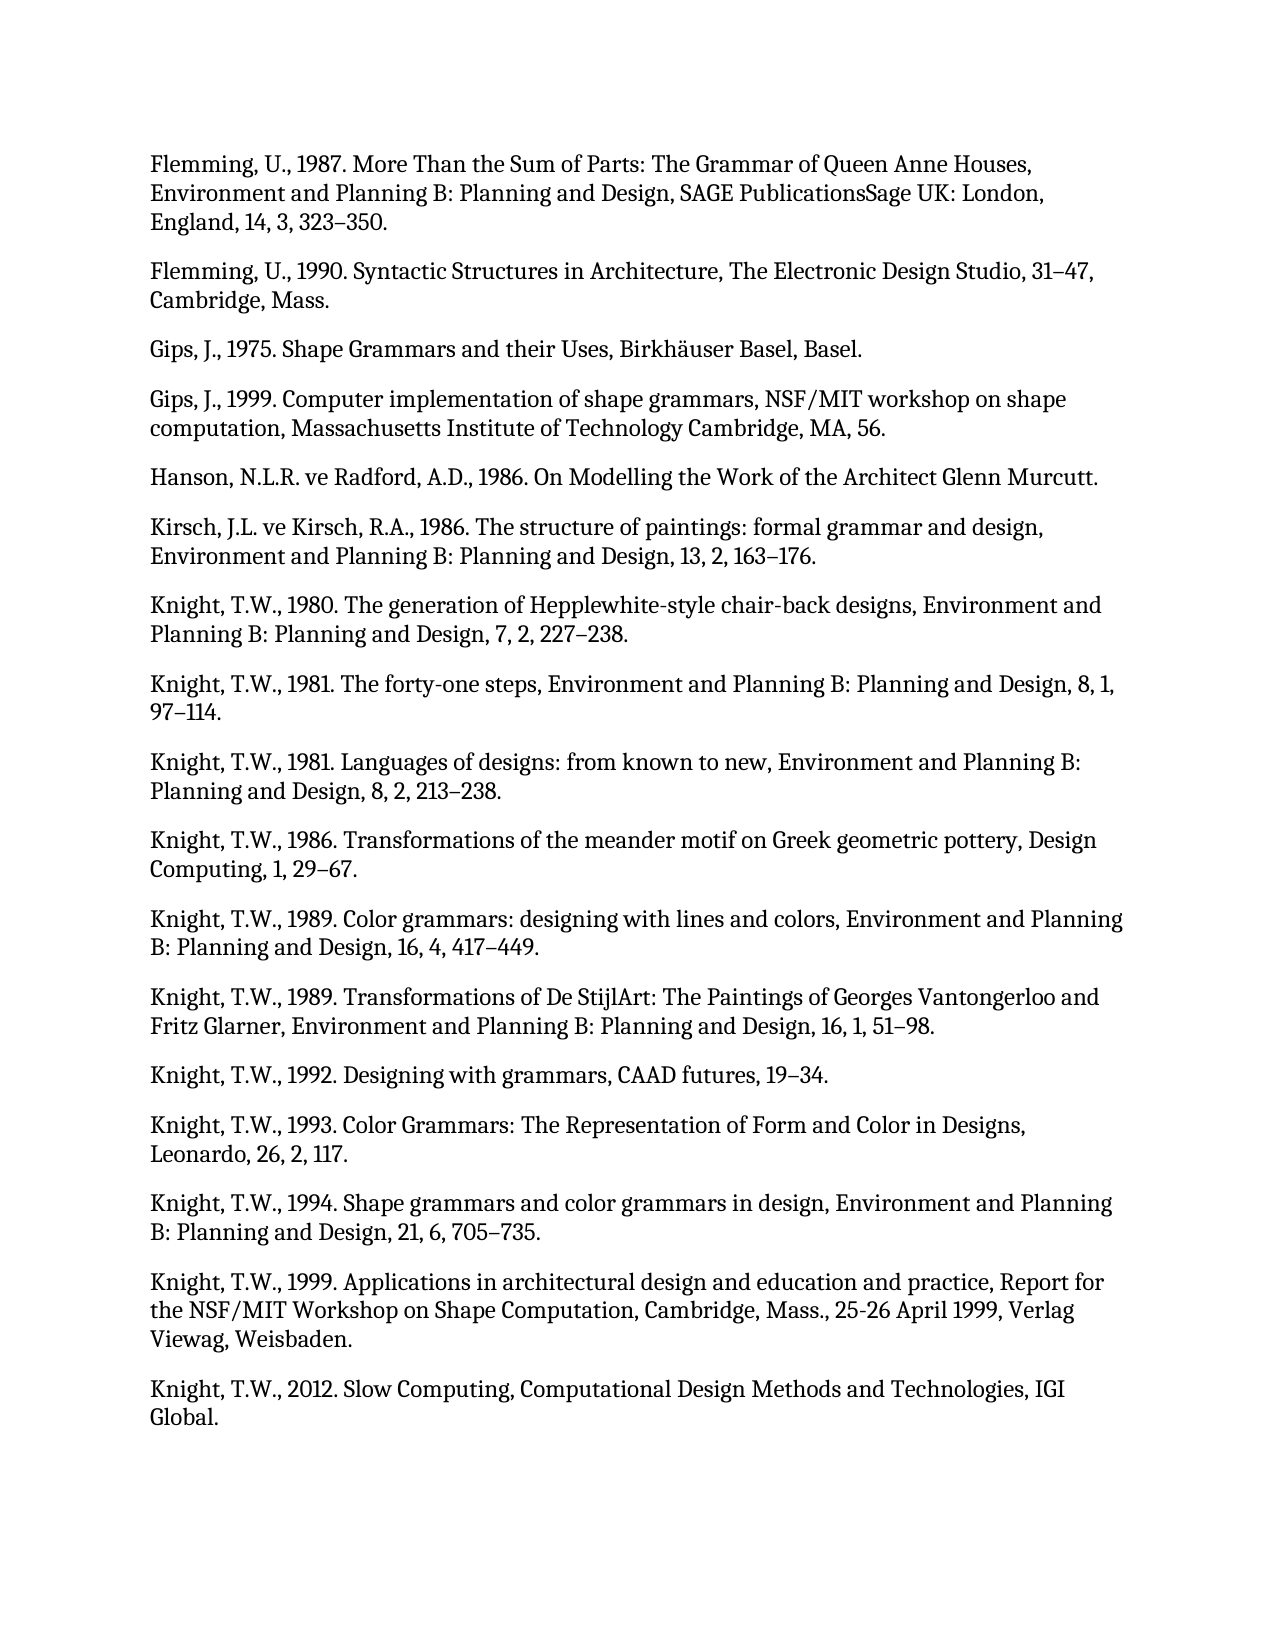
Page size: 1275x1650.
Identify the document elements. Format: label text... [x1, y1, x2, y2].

text Flemming, U., 1990. Syntactic Structures in Architecture, The Electronic Design Studio, 31–47, Cambridge, Mass. [150, 257, 1125, 314]
text Knight, T.W., 1986. Transformations of the meander motif on Greek geometric pottery, Design Computing, 1, 29–67. [150, 826, 1125, 884]
text Gips, J., 1999. Computer implementation of shape grammars, NSF/MIT workshop on shape computation, Massachusetts Institute of Technology Cambridge, MA, 56. [150, 385, 1125, 442]
text Knight, T.W., 2012. Slow Computing, Computational Design Methods and Technologies, IGI Global. [150, 1374, 1125, 1432]
text Knight, T.W., 1993. Color Grammars: The Representation of Form and Color in Designs, Leonardo, 26, 2, 117. [150, 1111, 1125, 1168]
text Knight, T.W., 1981. The forty-one steps, Environment and Planning B: Planning and Design, 8, 1, 97–114. [150, 669, 1125, 727]
text Knight, T.W., 1989. Color grammars: designing with lines and colors, Environment and Planning B: Planning and Design, 16, 4, 417–449. [150, 904, 1125, 962]
text Knight, T.W., 1999. Applications in architectural design and education and practice, Report for the NSF/MIT Workshop on Shape Computation, Cambridge, Mass., 25-26 April 1999, Verlag Viewag, Weisbaden. [150, 1267, 1125, 1354]
text Knight, T.W., 1980. The generation of Hepplewhite-style chair-back designs, Environment and Planning B: Planning and Design, 7, 2, 227–238. [150, 591, 1125, 649]
text Hanson, N.L.R. ve Radford, A.D., 1986. On Modelling the Work of the Architect Glenn Murcutt. [150, 463, 1125, 492]
text Knight, T.W., 1981. Languages of designs: from known to new, Environment and Planning B: Planning and Design, 8, 2, 213–238. [150, 748, 1125, 805]
text Flemming, U., 1987. More Than the Sum of Parts: The Grammar of Queen Anne Houses, Environment and Planning B: Planning and Design, SAGE PublicationsSage UK: London, England, 14, 3, 323–350. [150, 150, 1125, 236]
text Gips, J., 1975. Shape Grammars and their Uses, Birkhäuser Basel, Basel. [150, 335, 1125, 364]
text Kirsch, J.L. ve Kirsch, R.A., 1986. The structure of paintings: formal grammar and design, Environment and Planning B: Planning and Design, 13, 2, 163–176. [150, 513, 1125, 570]
text Knight, T.W., 1992. Designing with grammars, CAAD futures, 19–34. [150, 1061, 1125, 1090]
text Knight, T.W., 1994. Shape grammars and color grammars in design, Environment and Planning B: Planning and Design, 21, 6, 705–735. [150, 1189, 1125, 1247]
text Knight, T.W., 1989. Transformations of De StijlArt: The Paintings of Georges Vantongerloo and Fritz Glarner, Environment and Planning B: Planning and Design, 16, 1, 51–98. [150, 983, 1125, 1040]
